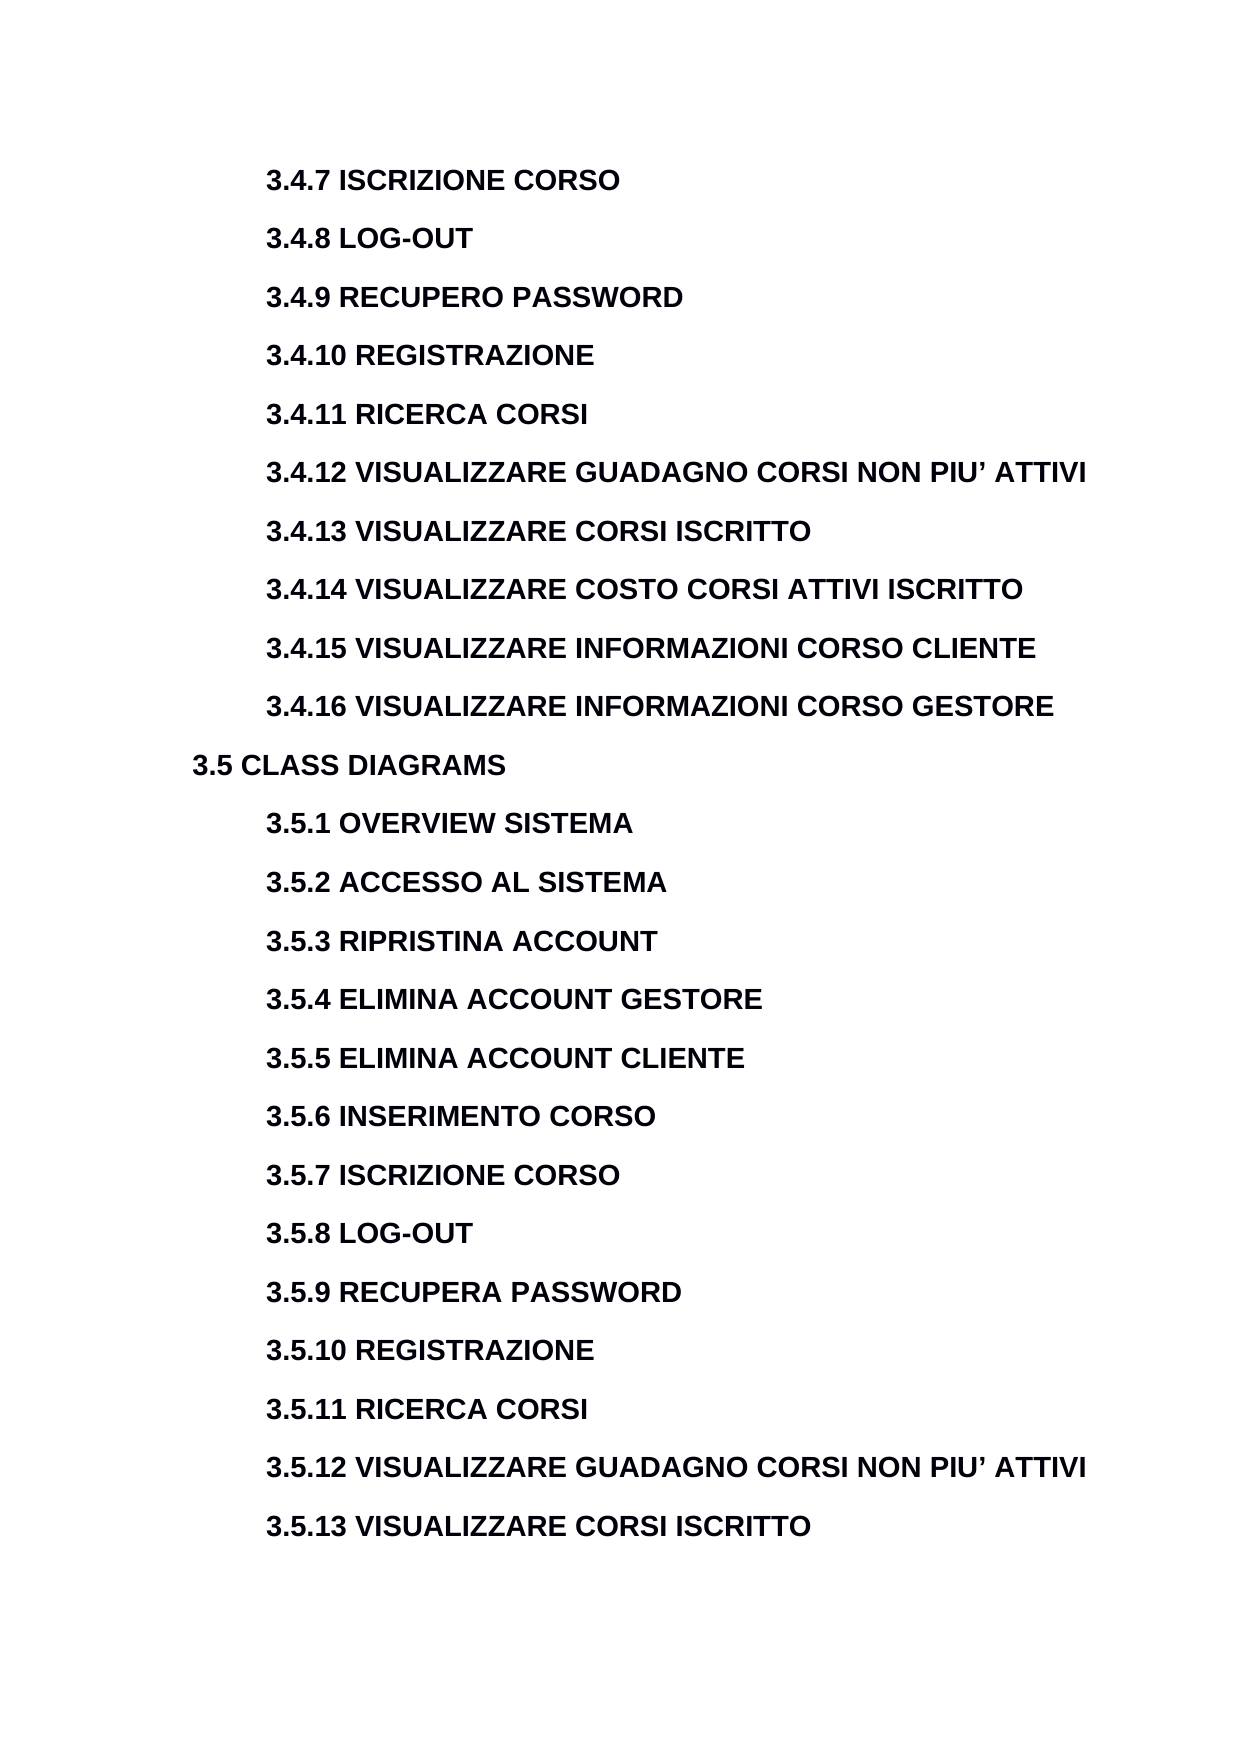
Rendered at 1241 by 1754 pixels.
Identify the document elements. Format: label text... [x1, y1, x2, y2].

text 3.4.13 VISUALIZZARE CORSI ISCRITTO [118, 514, 1122, 547]
text 3.5.8 LOG-OUT [118, 1216, 1122, 1250]
text 3.5.11 RICERCA CORSI [118, 1392, 1122, 1425]
text 3.4.15 VISUALIZZARE INFORMAZIONI CORSO CLIENTE [118, 631, 1122, 664]
text 3.5.9 RECUPERA PASSWORD [118, 1275, 1122, 1308]
text 3.5.5 ELIMINA ACCOUNT CLIENTE [118, 1041, 1122, 1074]
text 3.5.3 RIPRISTINA ACCOUNT [118, 923, 1122, 957]
text 3.5.10 REGISTRAZIONE [118, 1333, 1122, 1367]
text 3.4.8 LOG-OUT [118, 221, 1122, 254]
text 3.5.12 VISUALIZZARE GUADAGNO CORSI NON PIU’ ATTIVI [118, 1450, 1122, 1484]
text 3.5 CLASS DIAGRAMS [118, 748, 1122, 781]
text 3.4.12 VISUALIZZARE GUADAGNO CORSI NON PIU’ ATTIVI [118, 455, 1122, 489]
text 3.5.6 INSERIMENTO CORSO [118, 1099, 1122, 1133]
text 3.5.7 ISCRIZIONE CORSO [118, 1158, 1122, 1191]
text 3.4.16 VISUALIZZARE INFORMAZIONI CORSO GESTORE [118, 689, 1122, 723]
text 3.5.2 ACCESSO AL SISTEMA [118, 865, 1122, 898]
text 3.4.11 RICERCA CORSI [118, 397, 1122, 430]
text 3.5.4 ELIMINA ACCOUNT GESTORE [118, 982, 1122, 1016]
text 3.4.14 VISUALIZZARE COSTO CORSI ATTIVI ISCRITTO [118, 572, 1122, 606]
text 3.4.7 ISCRIZIONE CORSO [118, 162, 1122, 196]
text 3.4.10 REGISTRAZIONE [118, 338, 1122, 372]
text 3.5.1 OVERVIEW SISTEMA [118, 806, 1122, 840]
text 3.4.9 RECUPERO PASSWORD [118, 279, 1122, 313]
text 3.5.13 VISUALIZZARE CORSI ISCRITTO [118, 1509, 1122, 1542]
